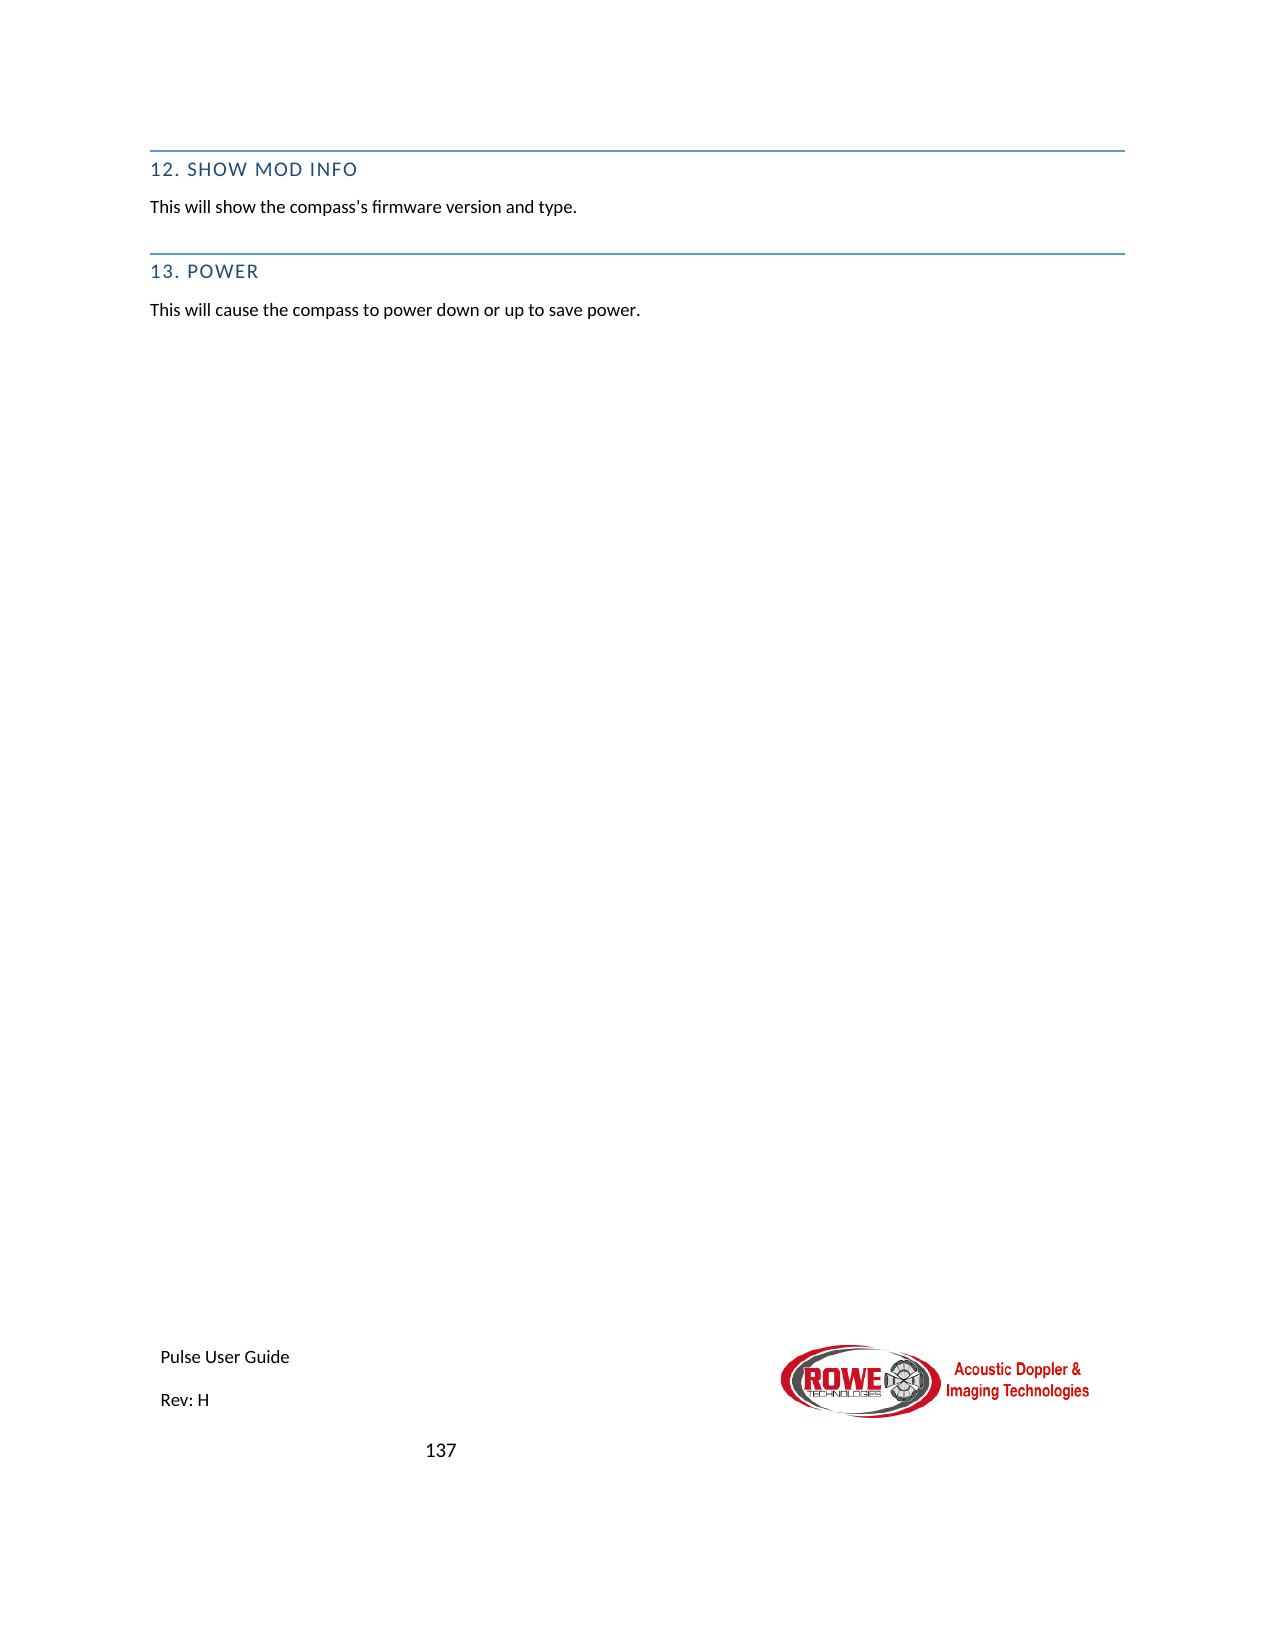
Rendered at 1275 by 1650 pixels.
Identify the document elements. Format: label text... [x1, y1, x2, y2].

picture [780, 1344, 1125, 1425]
subtitle 12. Show Mod Info [150, 152, 1125, 181]
text This will show the compass’s firmware version and type. [150, 195, 1125, 218]
text This will cause the compass to power down or up to save power. [150, 298, 1125, 321]
subtitle 13. Power [150, 255, 1125, 284]
